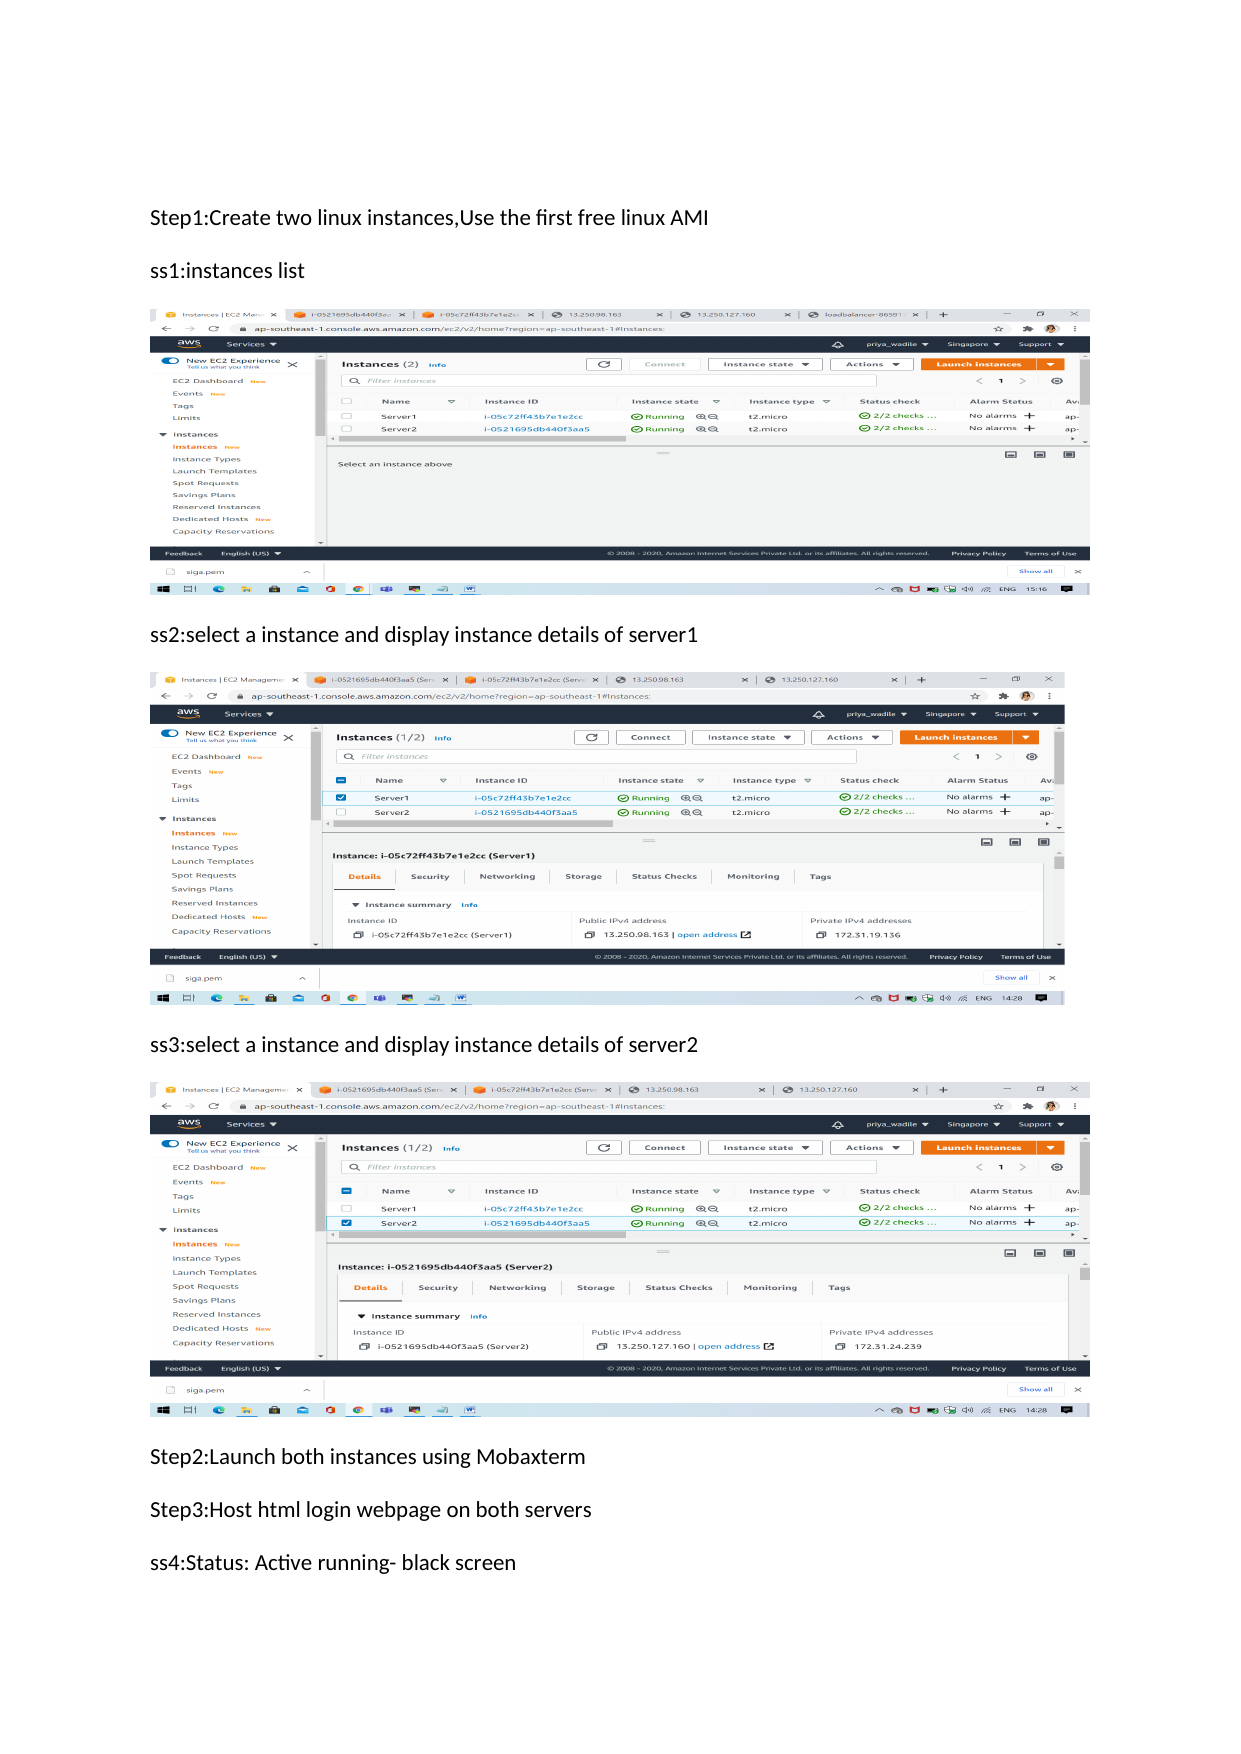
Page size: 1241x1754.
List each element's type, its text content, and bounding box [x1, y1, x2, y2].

picture [150, 1082, 1090, 1417]
text Step3:Host html login webpage on both servers [150, 1495, 1090, 1523]
text ss4:Status: Active running- black screen [150, 1548, 1090, 1576]
text Step2:Launch both instances using Mobaxterm [150, 1442, 1090, 1470]
text ss2:select a instance and display instance details of server1 [150, 620, 1090, 648]
text ss1:instances list [150, 256, 1090, 284]
picture [150, 309, 1090, 595]
text ss3:select a instance and display instance details of server2 [150, 1030, 1090, 1058]
text Step1:Create two linux instances,Use the first free linux AMI [150, 203, 1090, 231]
picture [150, 672, 1065, 1005]
